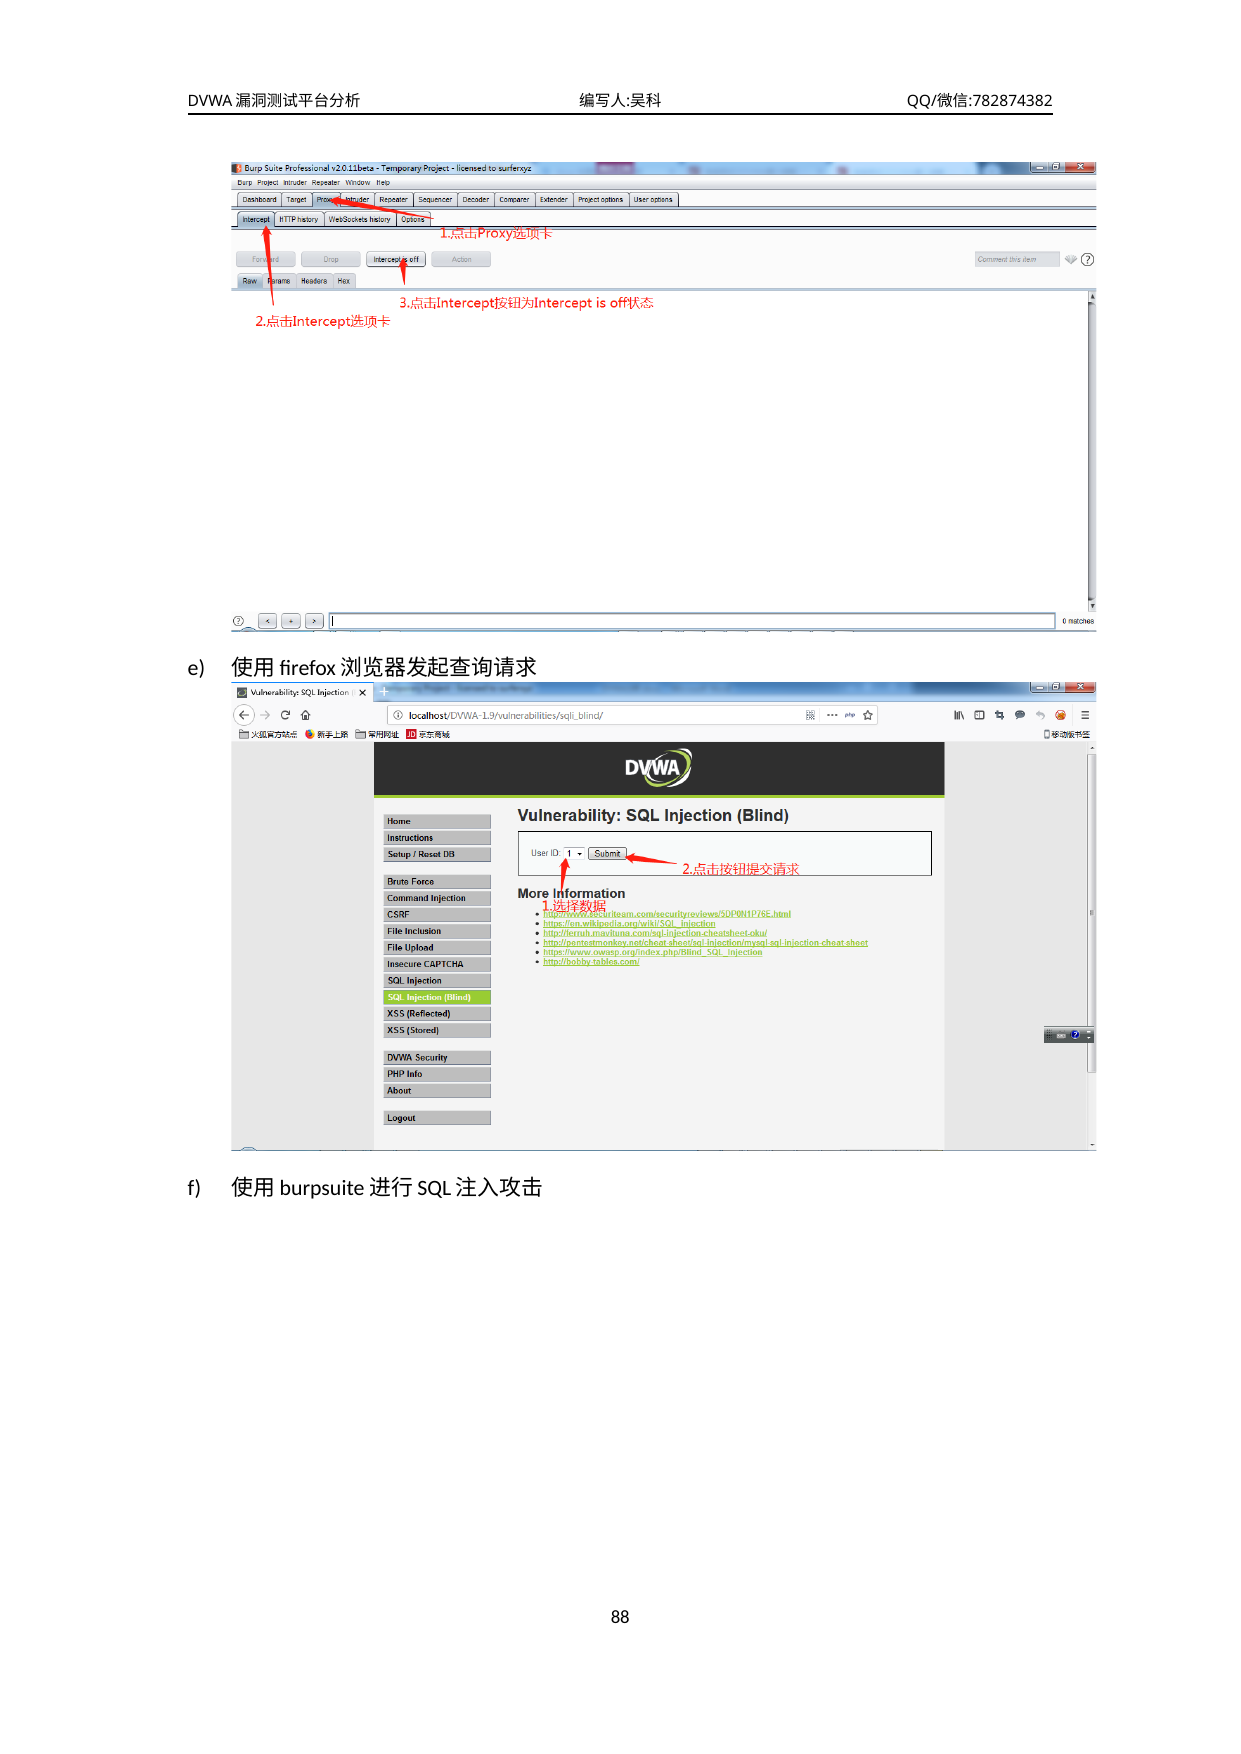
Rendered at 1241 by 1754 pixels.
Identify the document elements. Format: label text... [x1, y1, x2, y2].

picture [231, 682, 1097, 1151]
picture [231, 162, 1097, 632]
list 使用burpsuite进行SQL注入攻击 [187, 1169, 1053, 1202]
list 使用firefox浏览器发起查询请求 [187, 649, 1053, 682]
